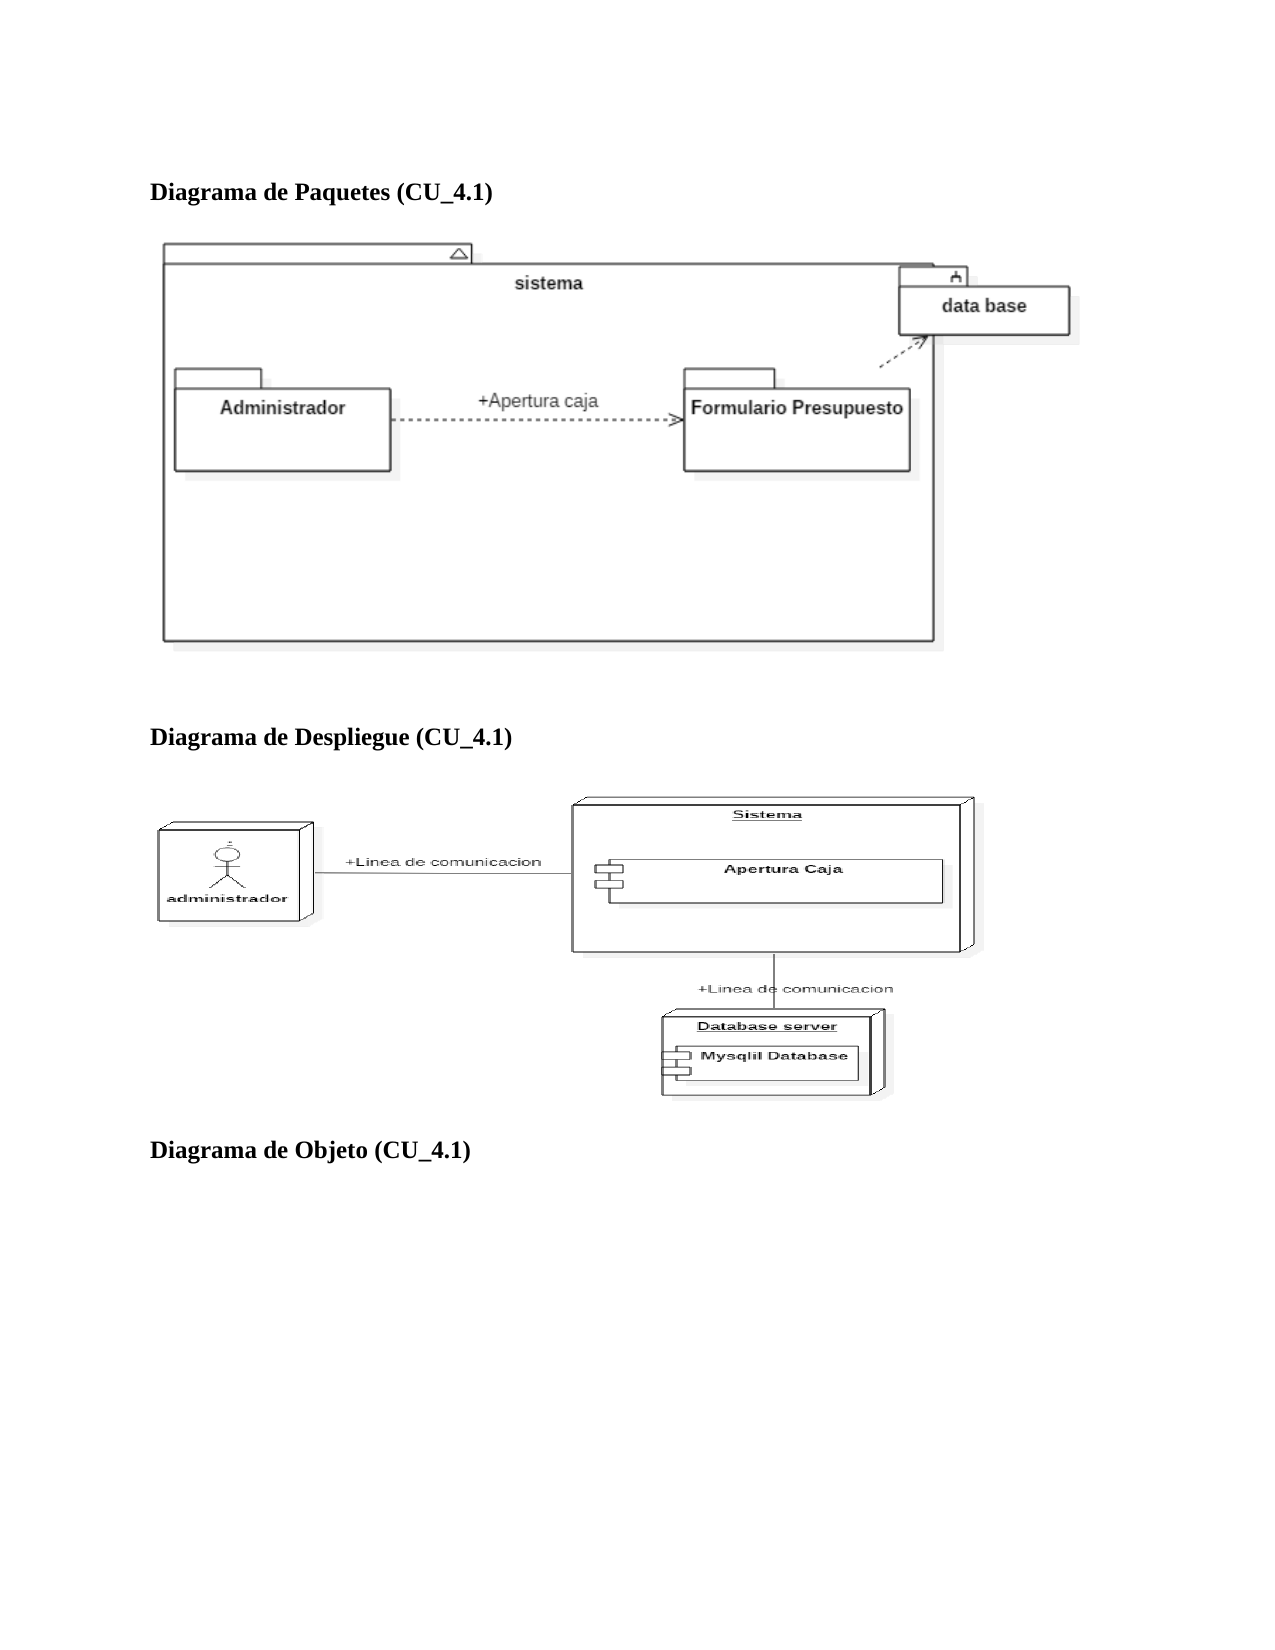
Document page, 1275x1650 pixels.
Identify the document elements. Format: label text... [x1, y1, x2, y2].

picture [150, 231, 1126, 698]
text Diagrama de Despliegue (CU_4.1) [150, 722, 1125, 751]
text Diagrama de Paquetes (CU_4.1) [150, 177, 1125, 206]
text Diagrama de Objeto (CU_4.1) [150, 1136, 1125, 1164]
picture [150, 776, 1001, 1111]
